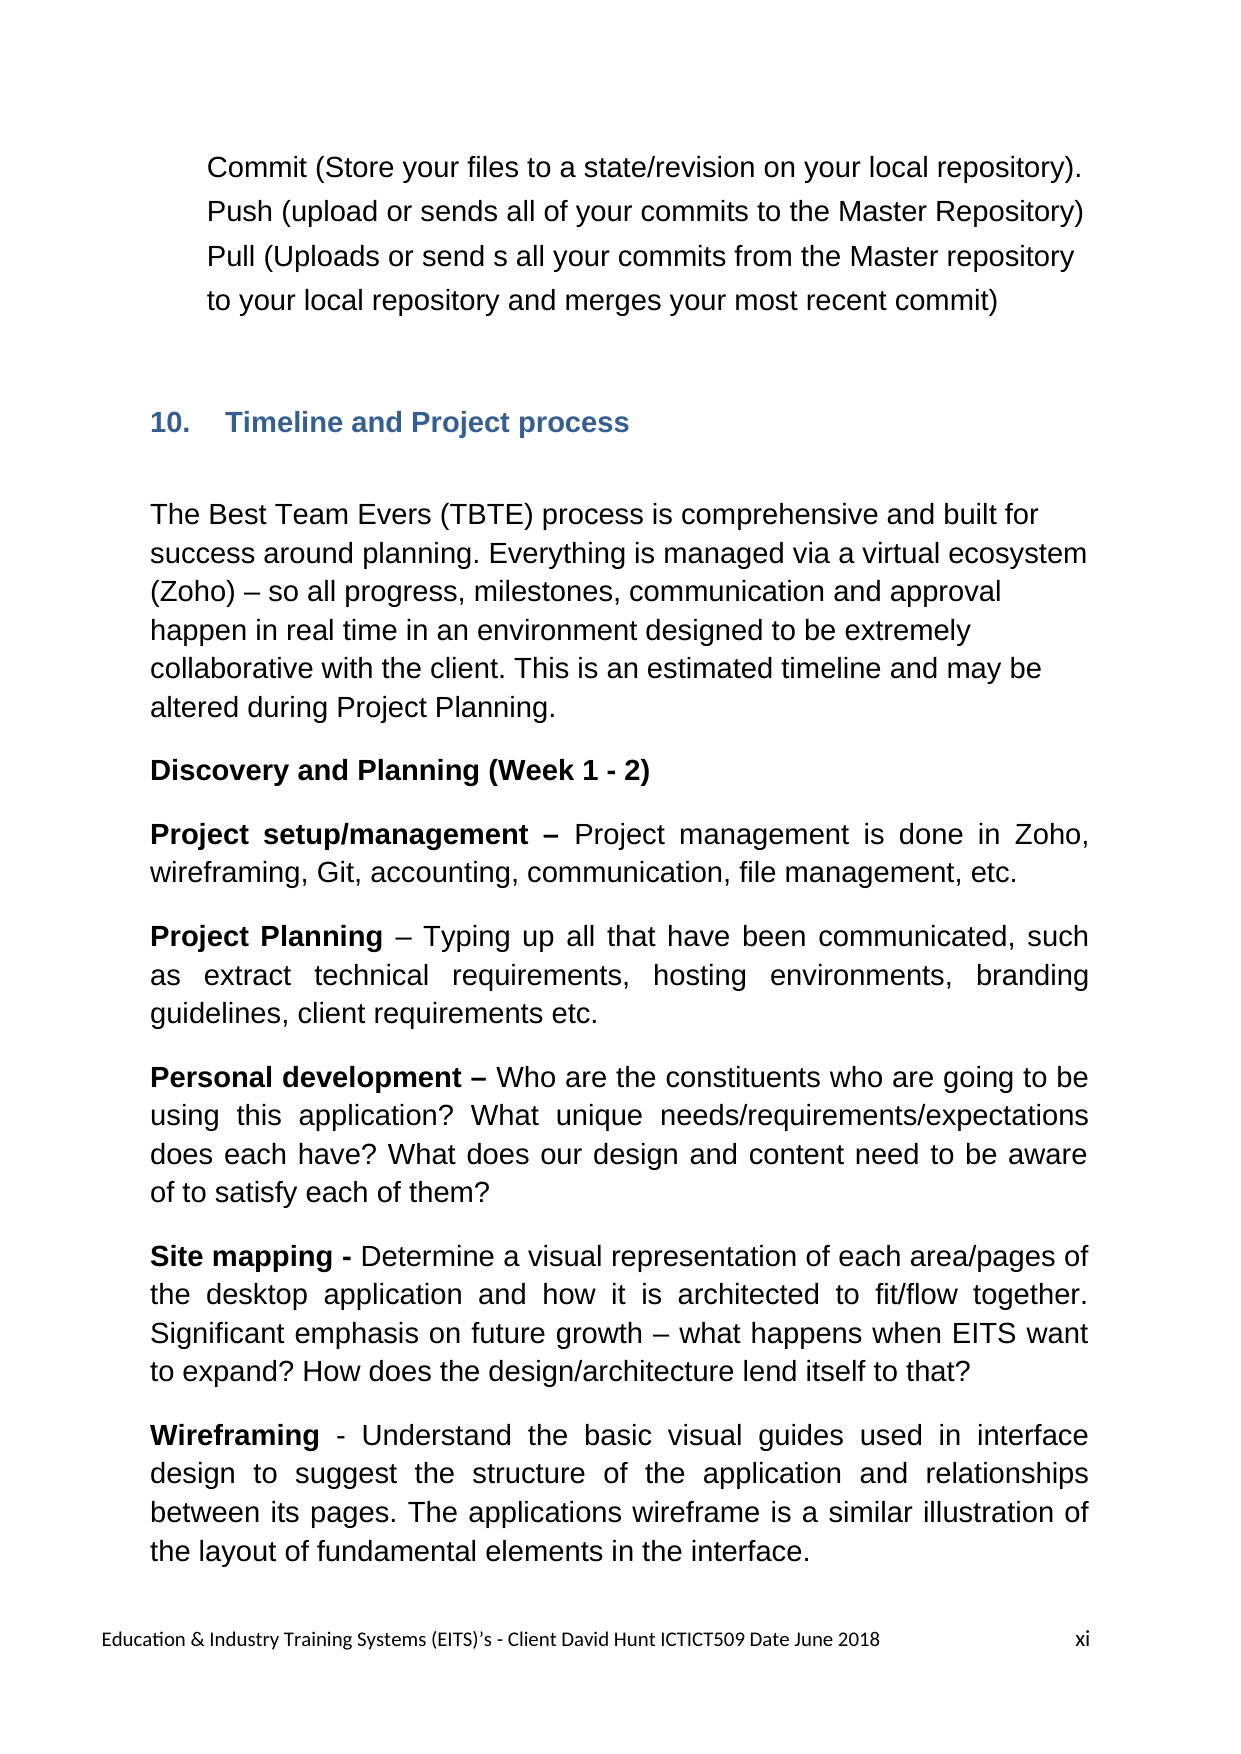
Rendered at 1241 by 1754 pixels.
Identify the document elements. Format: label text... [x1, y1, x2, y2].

text Commit (Store your files to a state/revision on your local repository). [150, 150, 1090, 183]
text Personal development – Who are the constituents who are going to be using this application? What unique needs/requirements/expectations does each have? What does our design and content need to be aware of to satisfy each of them? [150, 1059, 1090, 1209]
text Push (upload or sends all of your commits to the Master Repository) [150, 194, 1090, 228]
subtitle 10. Timeline and Project process [150, 406, 1090, 439]
text The Best Team Evers (TBTE) process is comprehensive and built for success around planning. Everything is managed via a virtual ecosystem (Zoho) – so all progress, milestones, communication and approval happen in real time in an environment designed to be extremely collaborative with the client. This is an estimated timeline and may be altered during Project Planning. [150, 497, 1090, 723]
text Project Planning – Typing up all that have been communicated, such as extract technical requirements, hosting environments, branding guidelines, client requirements etc. [150, 919, 1090, 1029]
text Pull (Uploads or send s all your commits from the Master repository [150, 239, 1090, 272]
text Site mapping - Determine a visual representation of each area/pages of the desktop application and how it is architected to fit/flow together. Significant emphasis on future growth – what happens when EITS want to expand? How does the design/architecture lend itself to that? [150, 1239, 1090, 1388]
text Discovery and Planning (Week 1 - 2) [150, 753, 1090, 787]
text Project setup/management – Project management is done in Zoho, wireframing, Git, accounting, communication, file management, etc. [150, 817, 1090, 889]
text Wireframing - Understand the basic visual guides used in interface design to suggest the structure of the application and relationships between its pages. The applications wireframe is a similar illustration of the layout of fundamental elements in the interface. [150, 1418, 1090, 1567]
text to your local repository and merges your most recent commit) [150, 283, 1090, 317]
